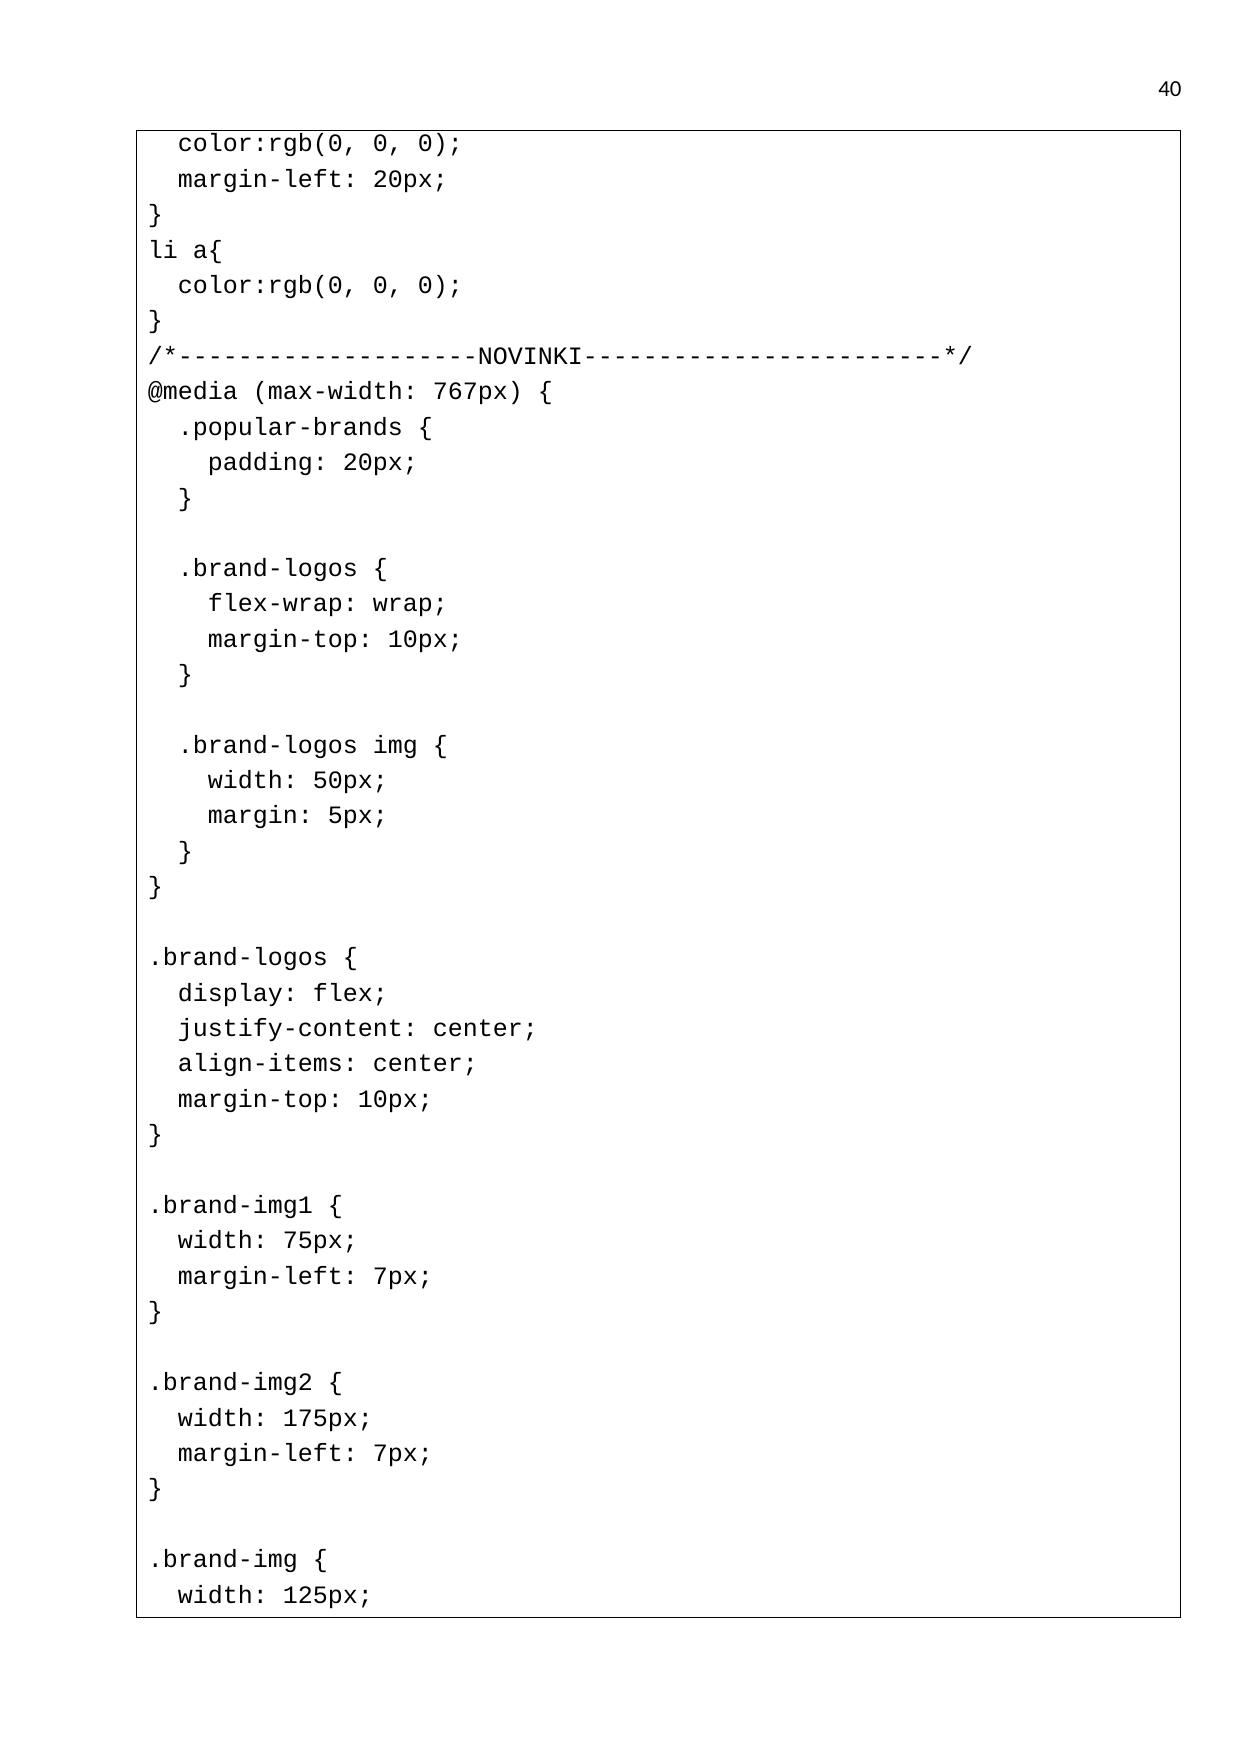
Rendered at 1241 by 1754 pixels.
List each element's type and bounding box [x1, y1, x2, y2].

table_header [137, 131, 1180, 1617]
